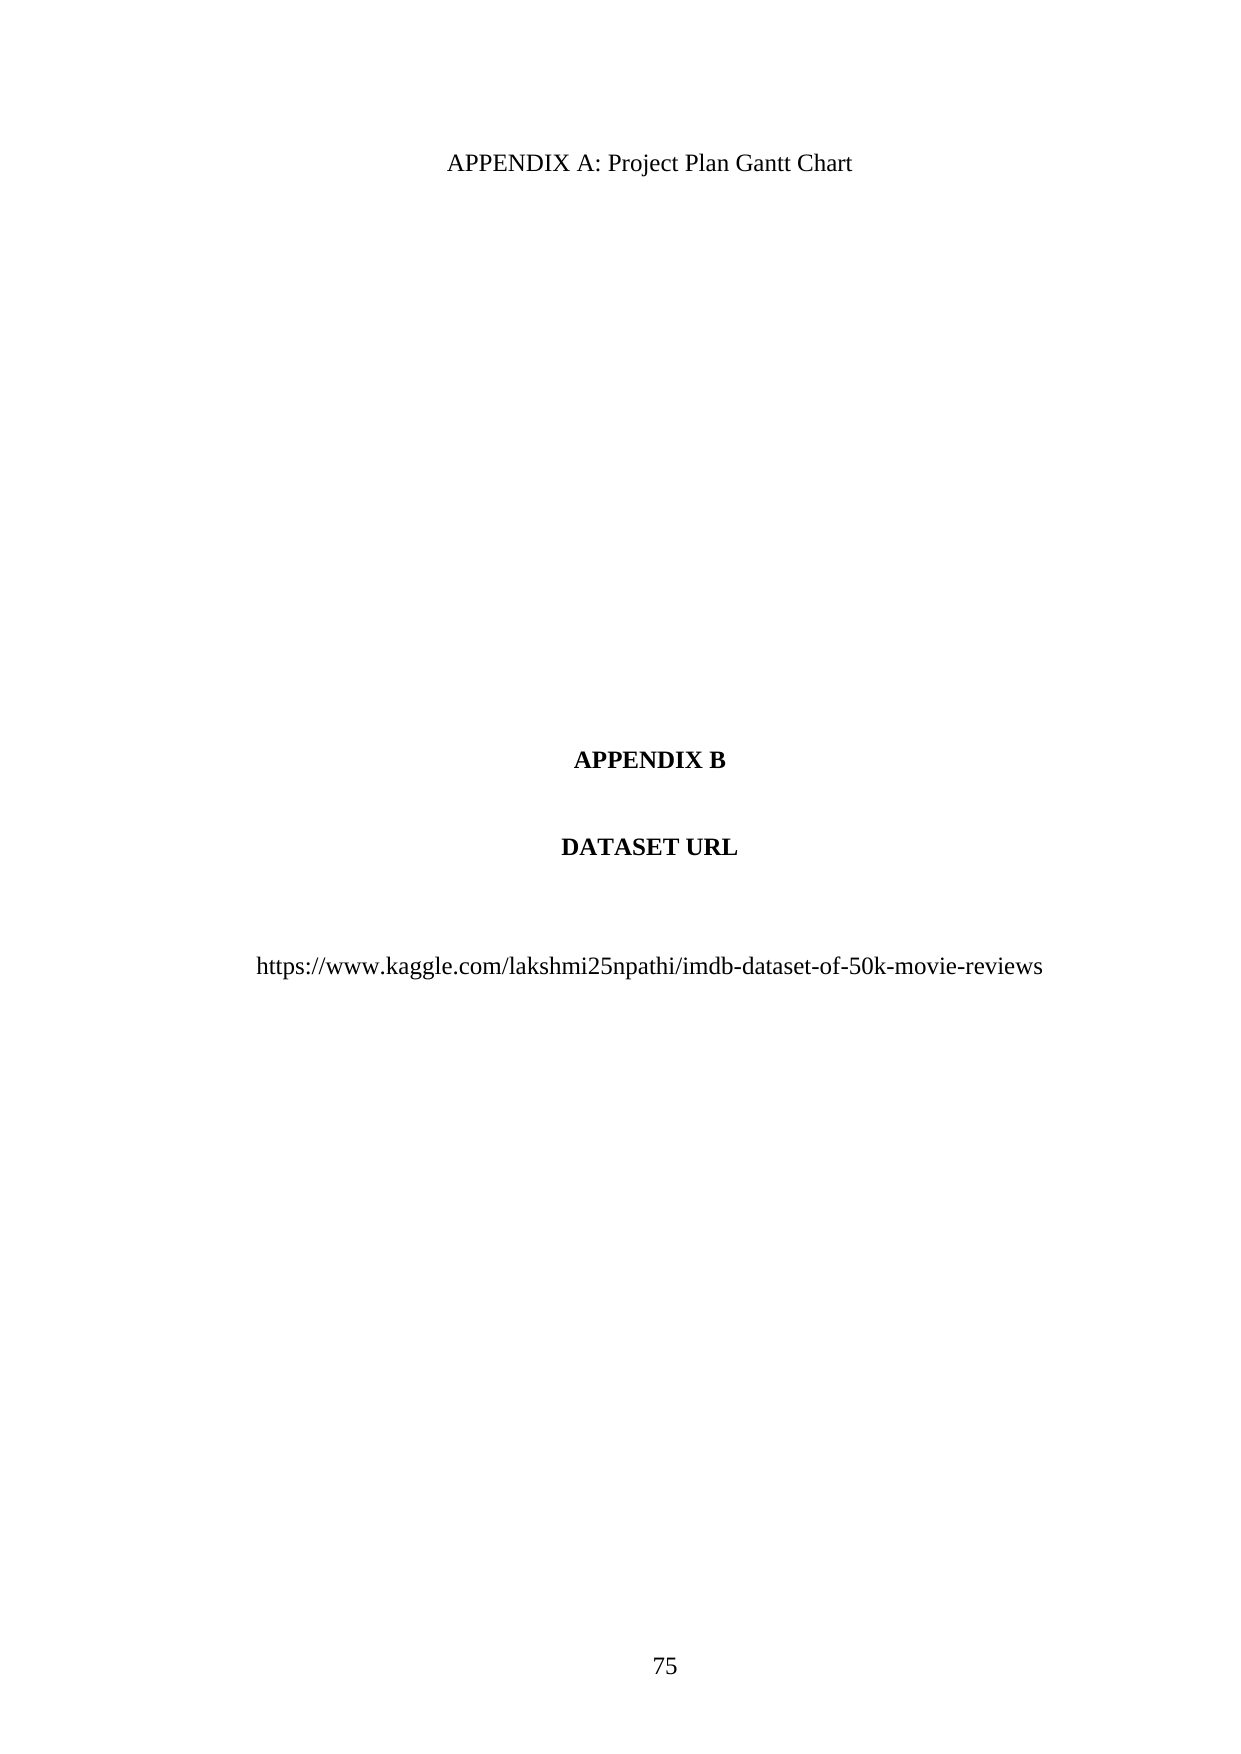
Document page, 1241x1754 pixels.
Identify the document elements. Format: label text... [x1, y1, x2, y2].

text https://www.kaggle.com/lakshmi25npathi/imdb-dataset-of-50k-movie-reviews [177, 951, 1122, 980]
text APPENDIX B [177, 746, 1122, 774]
text APPENDIX A: Project Plan Gantt Chart [177, 148, 1122, 176]
text DATASET URL [177, 832, 1122, 861]
